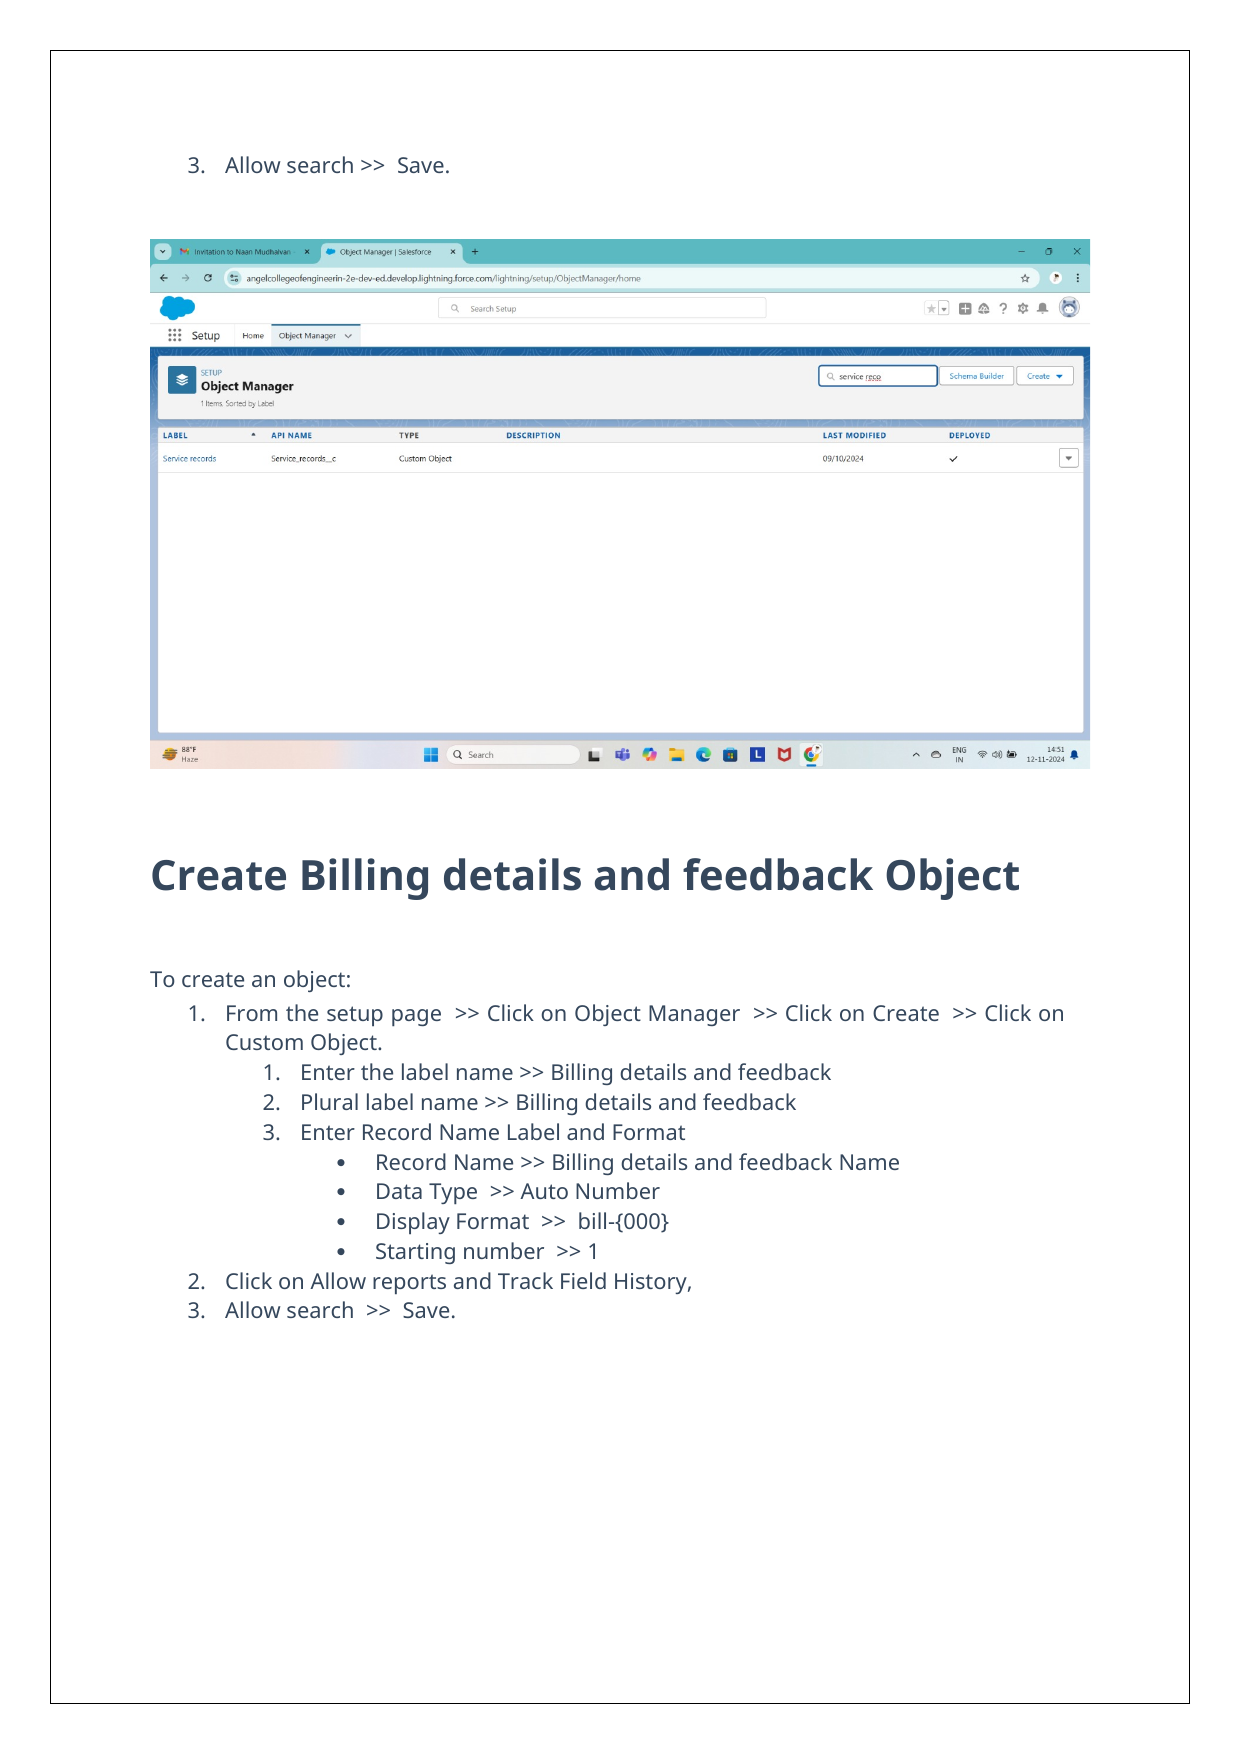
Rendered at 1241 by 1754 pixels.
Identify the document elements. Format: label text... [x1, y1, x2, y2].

list Plural label name >> Billing details and feedback [262, 1087, 1090, 1117]
list Enter the label name >> Billing details and feedback [262, 1057, 1090, 1087]
list From the setup page >> Click on Object Manager >> Click on Create >> Click on Custom Object. [187, 998, 1065, 1057]
text To create an object: [150, 964, 1090, 994]
list Record Name >> Billing details and feedback Name [337, 1147, 1090, 1176]
list Starting number >> 1 [337, 1236, 1090, 1266]
list Enter Record Name Label and Format [262, 1117, 1090, 1147]
text Create Billing details and feedback Object [150, 846, 1090, 903]
list Allow search >> Save. [187, 1296, 1090, 1325]
list Click on Allow reports and Track Field History, [187, 1266, 1090, 1296]
list Display Format >> bill-{000} [337, 1206, 1090, 1236]
picture [150, 239, 1091, 769]
list Data Type >> Auto Number [337, 1176, 1090, 1206]
list Allow search >> Save. [187, 150, 1090, 180]
